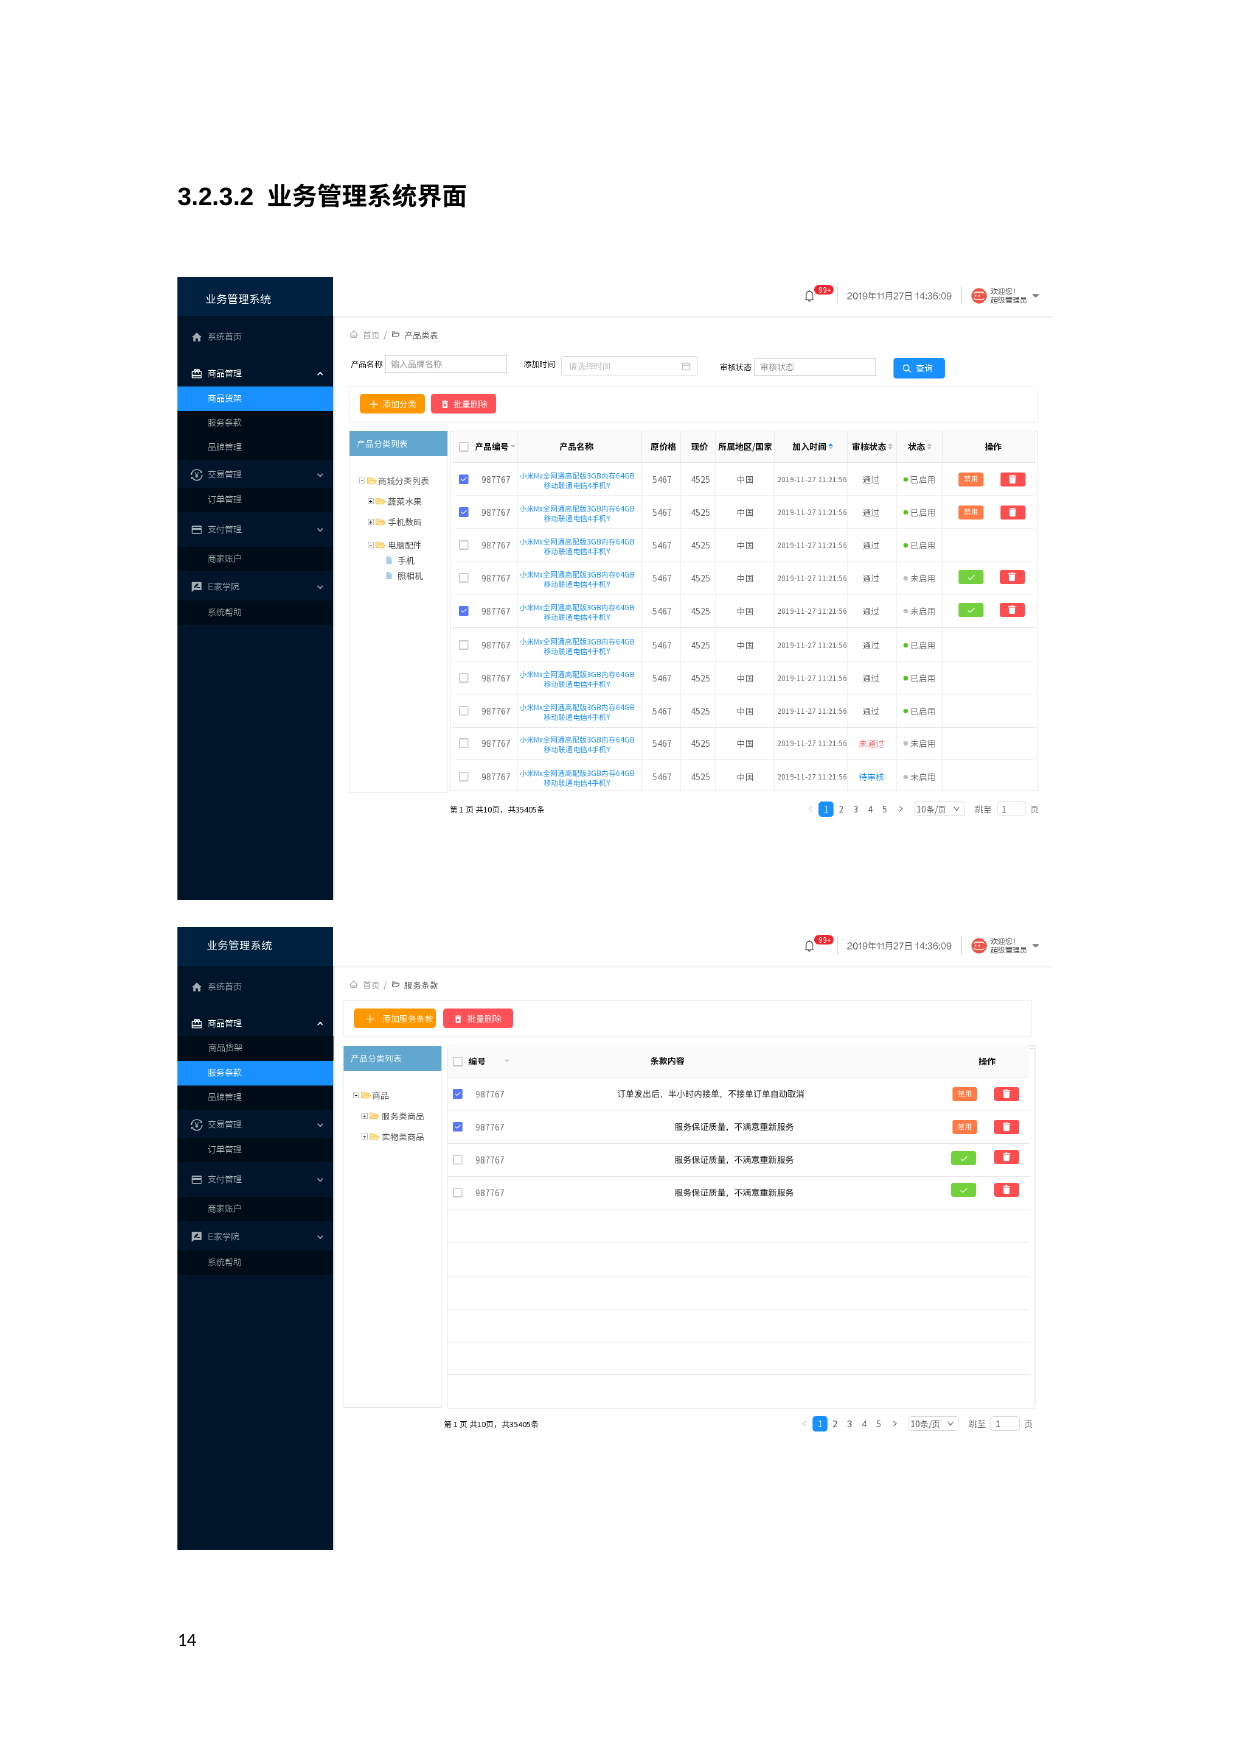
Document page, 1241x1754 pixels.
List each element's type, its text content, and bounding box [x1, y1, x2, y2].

picture [177, 927, 1053, 1550]
subtitle 业务管理系统界面 [177, 162, 1053, 227]
picture [177, 277, 1053, 900]
